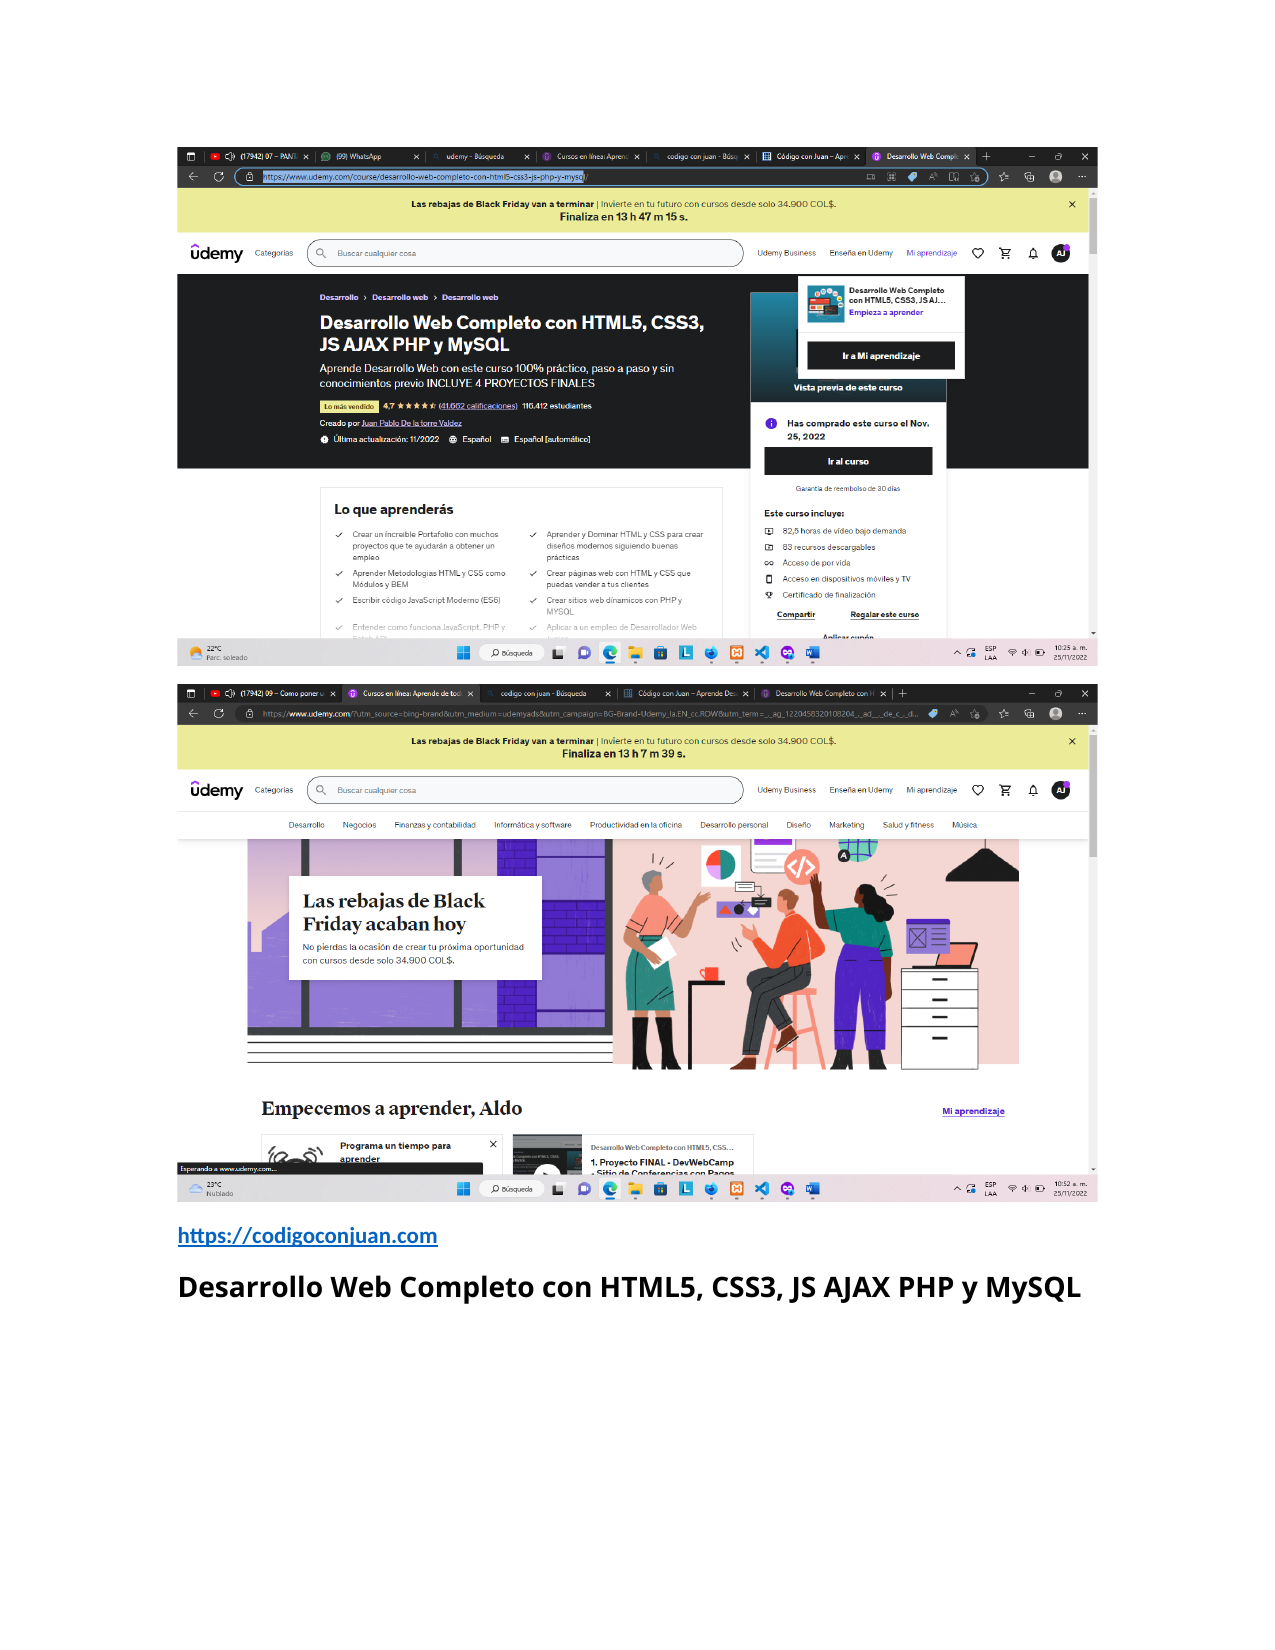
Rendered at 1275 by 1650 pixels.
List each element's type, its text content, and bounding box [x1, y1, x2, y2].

picture [177, 147, 1098, 666]
text https://codigoconjuan.com [177, 1221, 1098, 1249]
picture [177, 684, 1098, 1202]
text Desarrollo Web Completo con HTML5, CSS3, JS AJAX PHP y MySQL [177, 1268, 1098, 1306]
